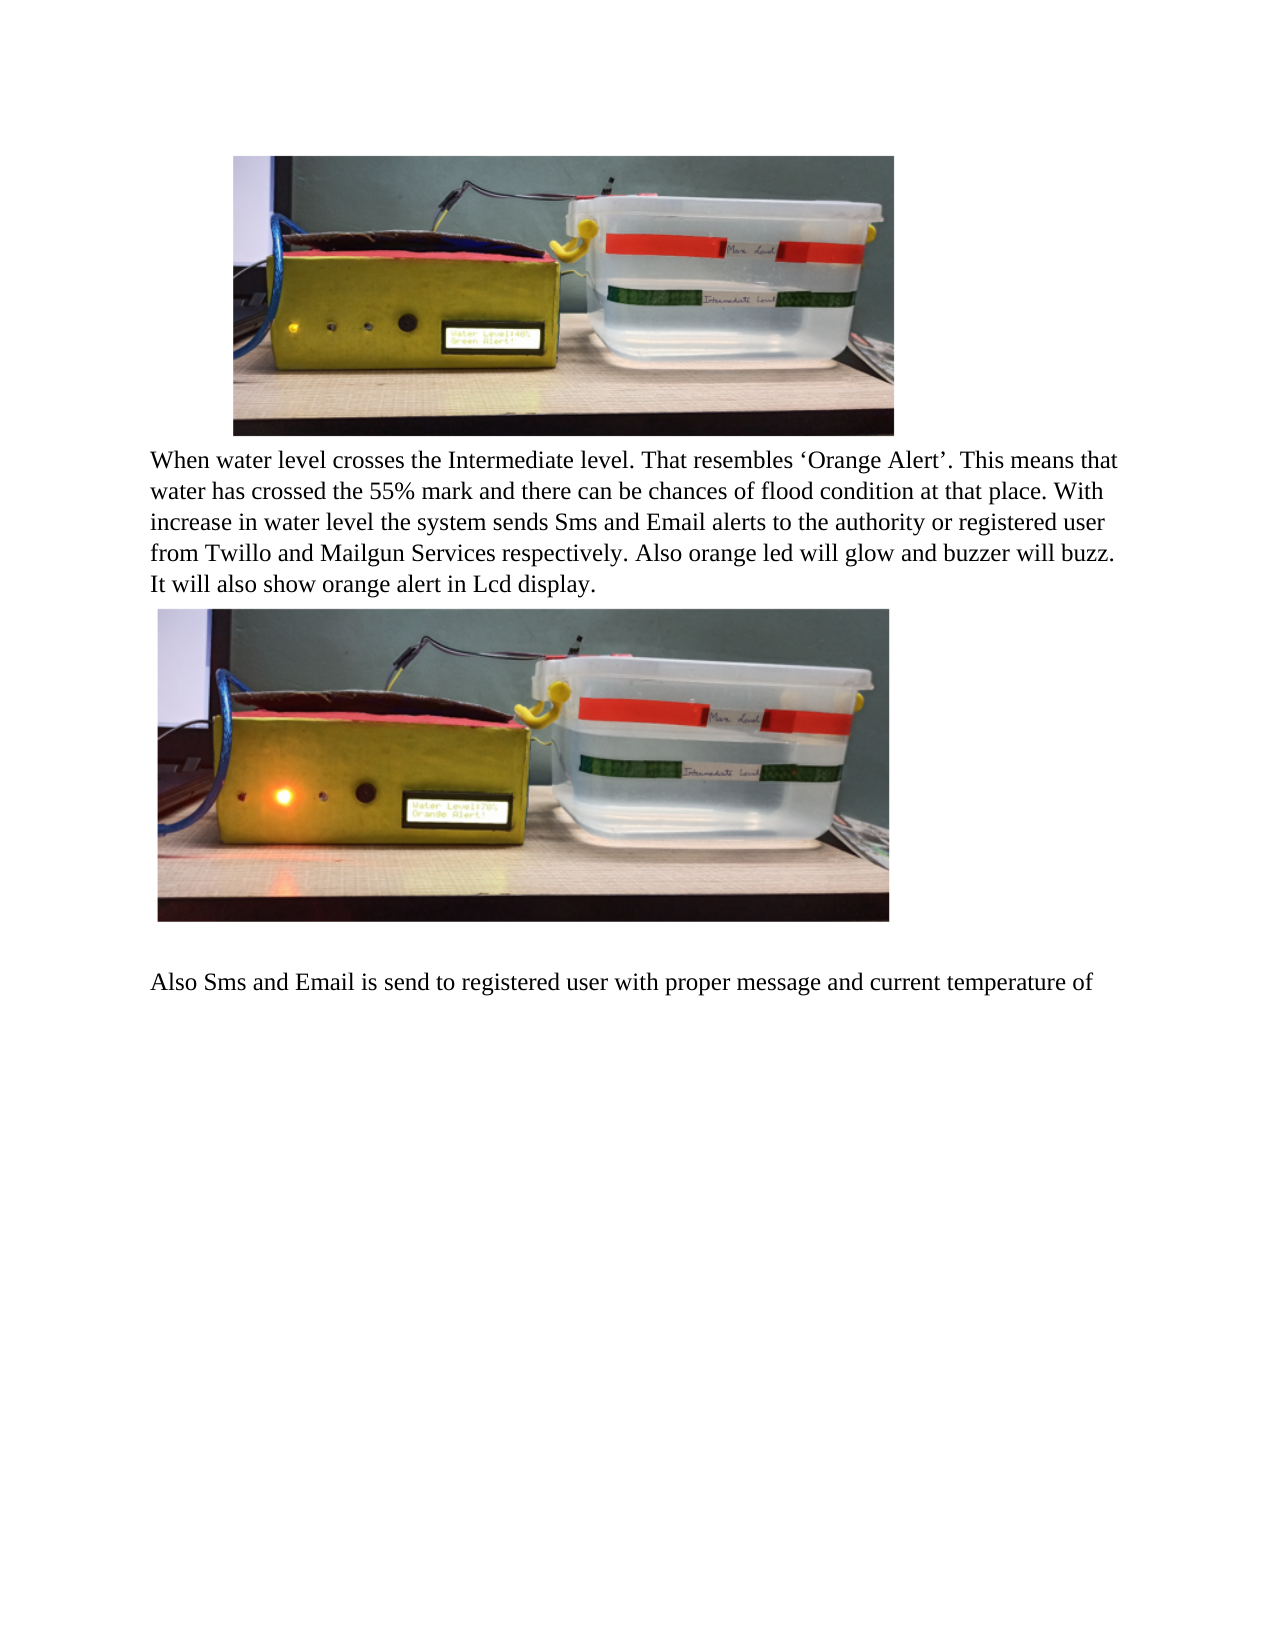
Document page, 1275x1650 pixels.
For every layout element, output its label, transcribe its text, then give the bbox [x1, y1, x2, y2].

text When water level crosses the Intermediate level. That resembles ‘Orange Alert’. This means that water has crossed the 55% mark and there can be chances of flood condition at that place. With increase in water level the system sends Sms and Email alerts to the authority or registered user from Twillo and Mailgun Services respectively. Also orange led will glow and buzzer will buzz. It will also show orange alert in Lcd display. [150, 445, 1125, 598]
text Also Sms and Email is send to registered user with proper message and current temperature of [150, 967, 1125, 996]
picture [150, 600, 901, 935]
picture [225, 150, 899, 442]
